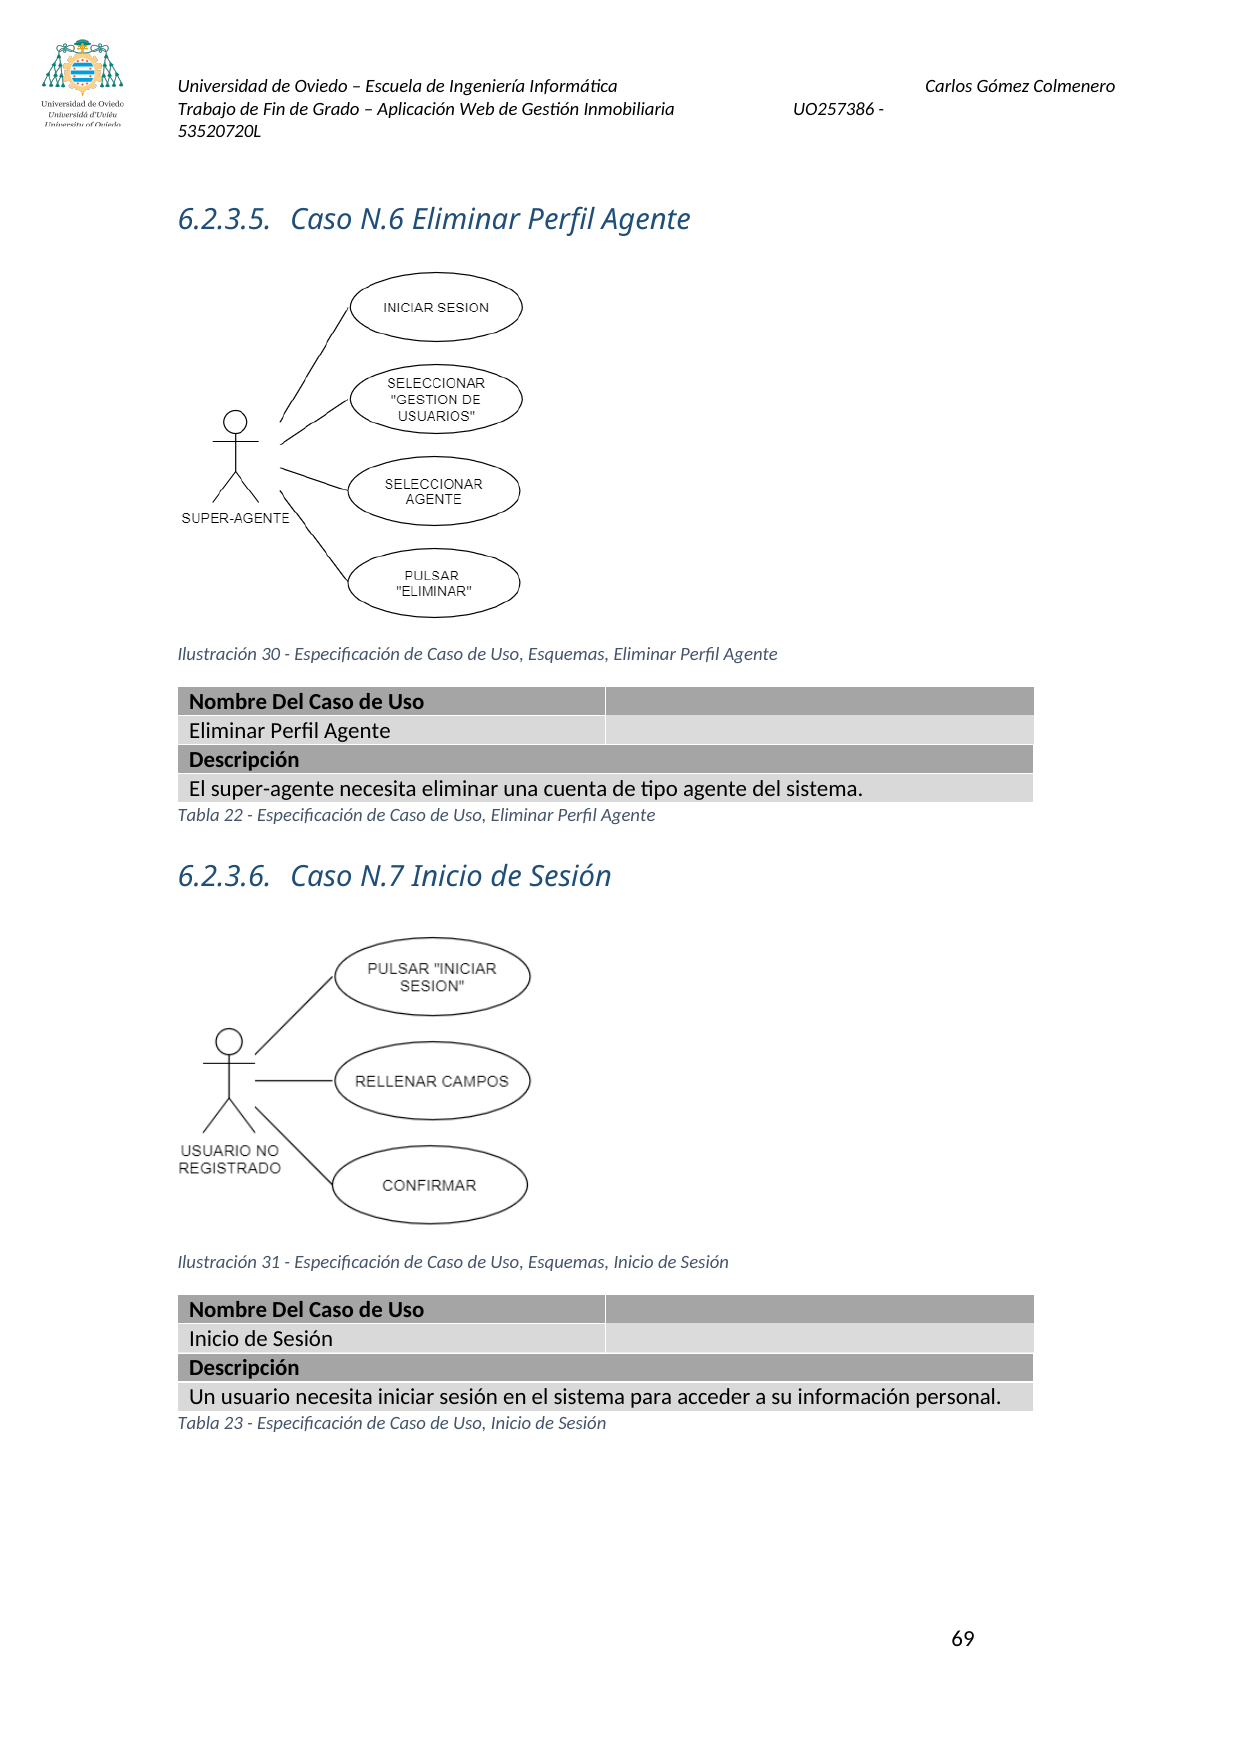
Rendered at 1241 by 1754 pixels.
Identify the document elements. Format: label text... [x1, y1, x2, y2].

text Tabla 23 - Especificación de Caso de Uso, Inicio de Sesión [177, 1412, 974, 1434]
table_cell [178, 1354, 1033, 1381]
subtitle Caso N.6 Eliminar Perfil Agente [177, 199, 974, 238]
subtitle Caso N.7 Inicio de Sesión [177, 855, 974, 895]
text Ilustración 31 - Especificación de Caso de Uso, Esquemas, Inicio de Sesión [177, 1251, 974, 1273]
picture [177, 923, 540, 1232]
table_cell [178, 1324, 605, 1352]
text Tabla 22 - Especificación de Caso de Uso, Eliminar Perfil Agente [177, 803, 974, 826]
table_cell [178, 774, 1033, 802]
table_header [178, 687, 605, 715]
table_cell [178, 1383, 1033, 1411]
picture [36, 38, 124, 126]
text Ilustración 30 - Especificación de Caso de Uso, Esquemas, Eliminar Perfil Agente [177, 642, 974, 665]
picture [177, 266, 540, 624]
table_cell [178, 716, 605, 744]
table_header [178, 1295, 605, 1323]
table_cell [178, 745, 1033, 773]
